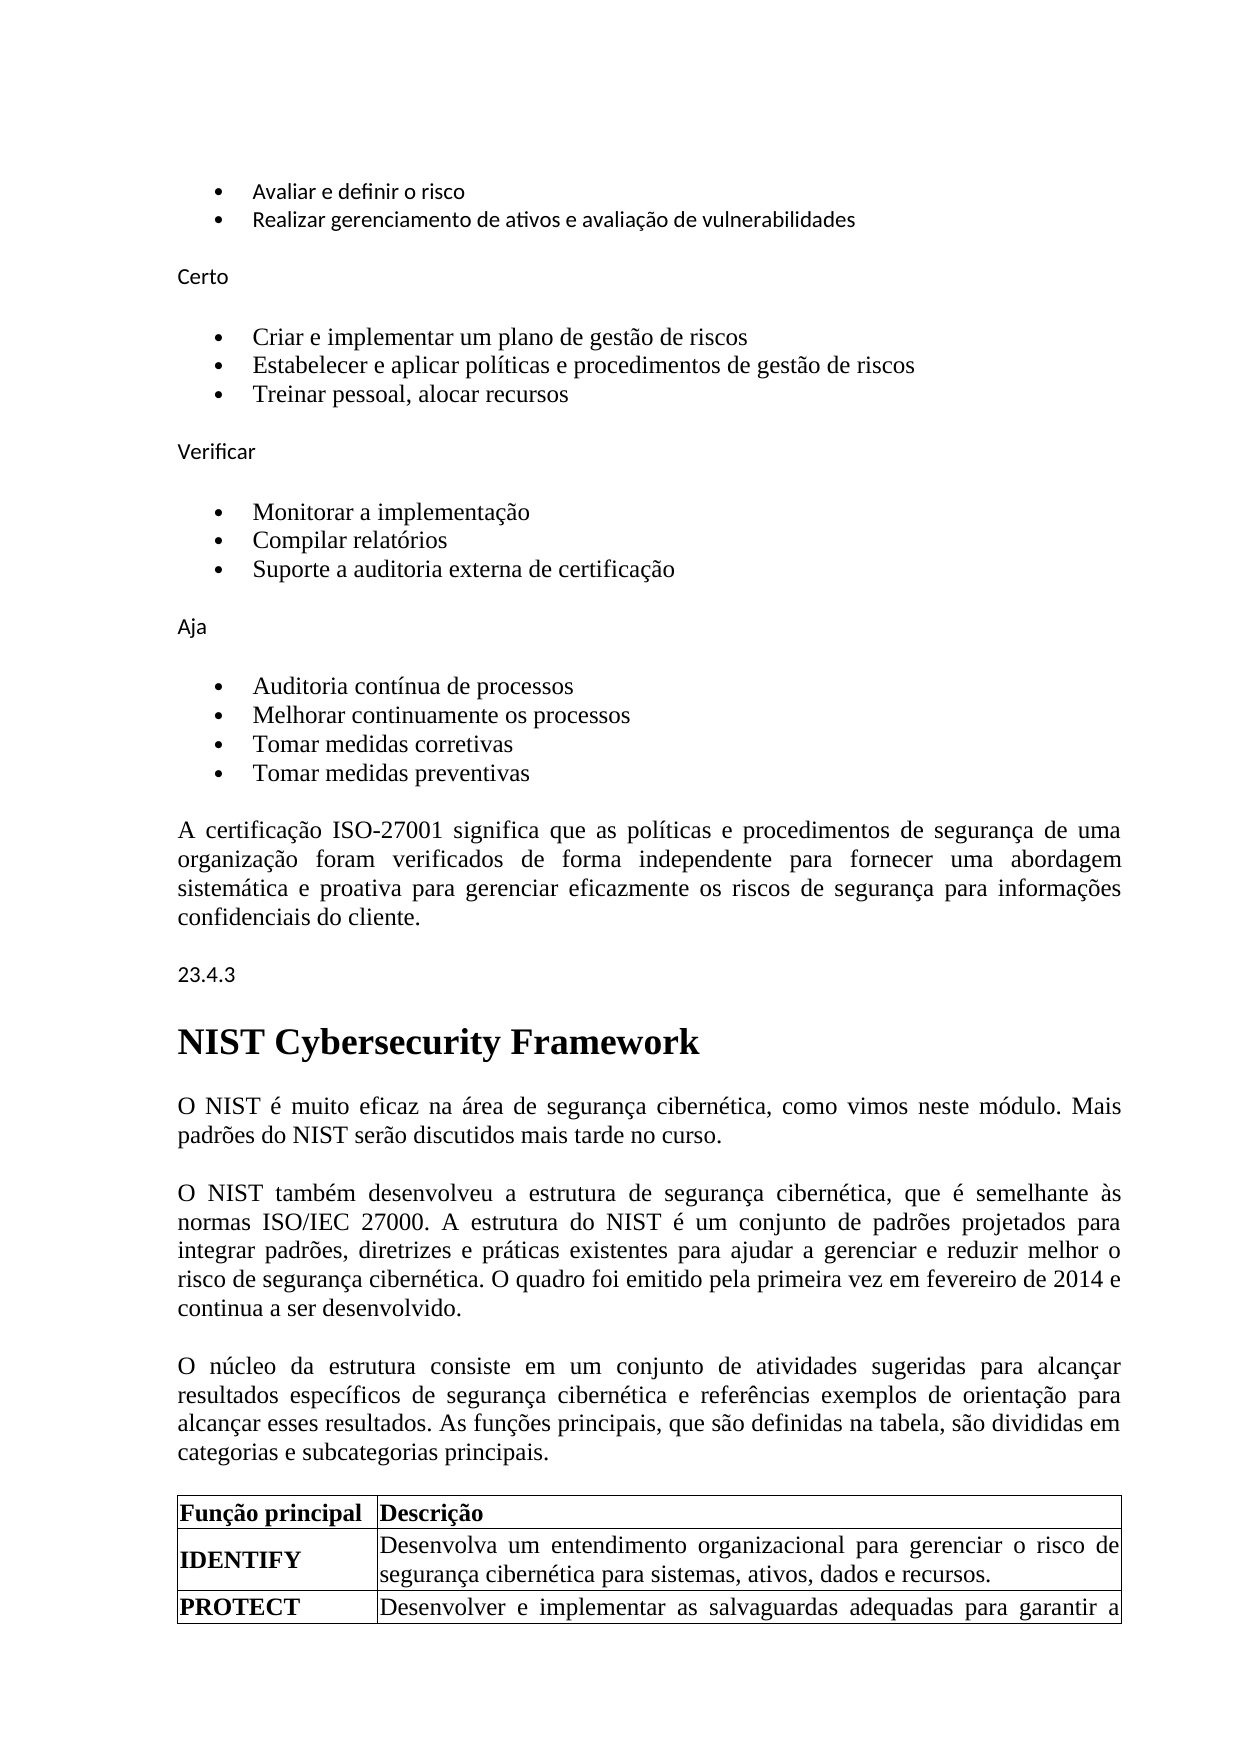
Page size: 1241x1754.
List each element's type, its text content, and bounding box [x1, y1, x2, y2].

text O NIST é muito eficaz na área de segurança cibernética, como vimos neste módulo. Mais padrões do NIST serão discutidos mais tarde no curso. [177, 1091, 1122, 1149]
subtitle NIST Cybersecurity Framework [177, 1019, 1122, 1062]
text 23.4.3 [177, 960, 1122, 988]
text Verificar [177, 437, 1122, 465]
list Tomar medidas corretivas [215, 729, 1122, 758]
list Criar e implementar um plano de gestão de riscos [215, 322, 1122, 351]
table_header Descrição [378, 1496, 1121, 1528]
list Monitorar a implementação [215, 497, 1122, 525]
table_cell IDENTIFY [178, 1529, 377, 1590]
list Estabelecer e aplicar políticas e procedimentos de gestão de riscos [215, 351, 1122, 379]
list Suporte a auditoria externa de certificação [215, 554, 1122, 583]
list Realizar gerenciamento de ativos e avaliação de vulnerabilidades [215, 205, 1122, 233]
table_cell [378, 1591, 1121, 1623]
text A certificação ISO-27001 significa que as políticas e procedimentos de segurança de uma organização foram verificados de forma independente para fornecer uma abordagem sistemática e proativa para gerenciar eficazmente os riscos de segurança para informações confidenciais do cliente. [177, 816, 1122, 931]
table_header Função principal [178, 1496, 377, 1528]
table_cell Desenvolva um entendimento organizacional para gerenciar o risco de segurança cibernética para sistemas, ativos, dados e recursos. [378, 1529, 1121, 1590]
text Certo [177, 262, 1122, 290]
list Auditoria contínua de processos [215, 671, 1122, 700]
list Avaliar e definir o risco [215, 177, 1122, 205]
text O NIST também desenvolveu a estrutura de segurança cibernética, que é semelhante às normas ISO/IEC 27000. A estrutura do NIST é um conjunto de padrões projetados para integrar padrões, diretrizes e práticas existentes para ajudar a gerenciar e reduzir melhor o risco de segurança cibernética. O quadro foi emitido pela primeira vez em fevereiro de 2014 e continua a ser desenvolvido. [177, 1178, 1122, 1322]
table_cell PROTECT [178, 1591, 377, 1623]
list Tomar medidas preventivas [215, 758, 1122, 786]
list Melhorar continuamente os processos [215, 700, 1122, 729]
text O núcleo da estrutura consiste em um conjunto de atividades sugeridas para alcançar resultados específicos de segurança cibernética e referências exemplos de orientação para alcançar esses resultados. As funções principais, que são definidas na tabela, são divididas em categorias e subcategorias principais. [177, 1351, 1122, 1466]
text Aja [177, 612, 1122, 640]
list Treinar pessoal, alocar recursos [215, 379, 1122, 408]
list Compilar relatórios [215, 525, 1122, 554]
